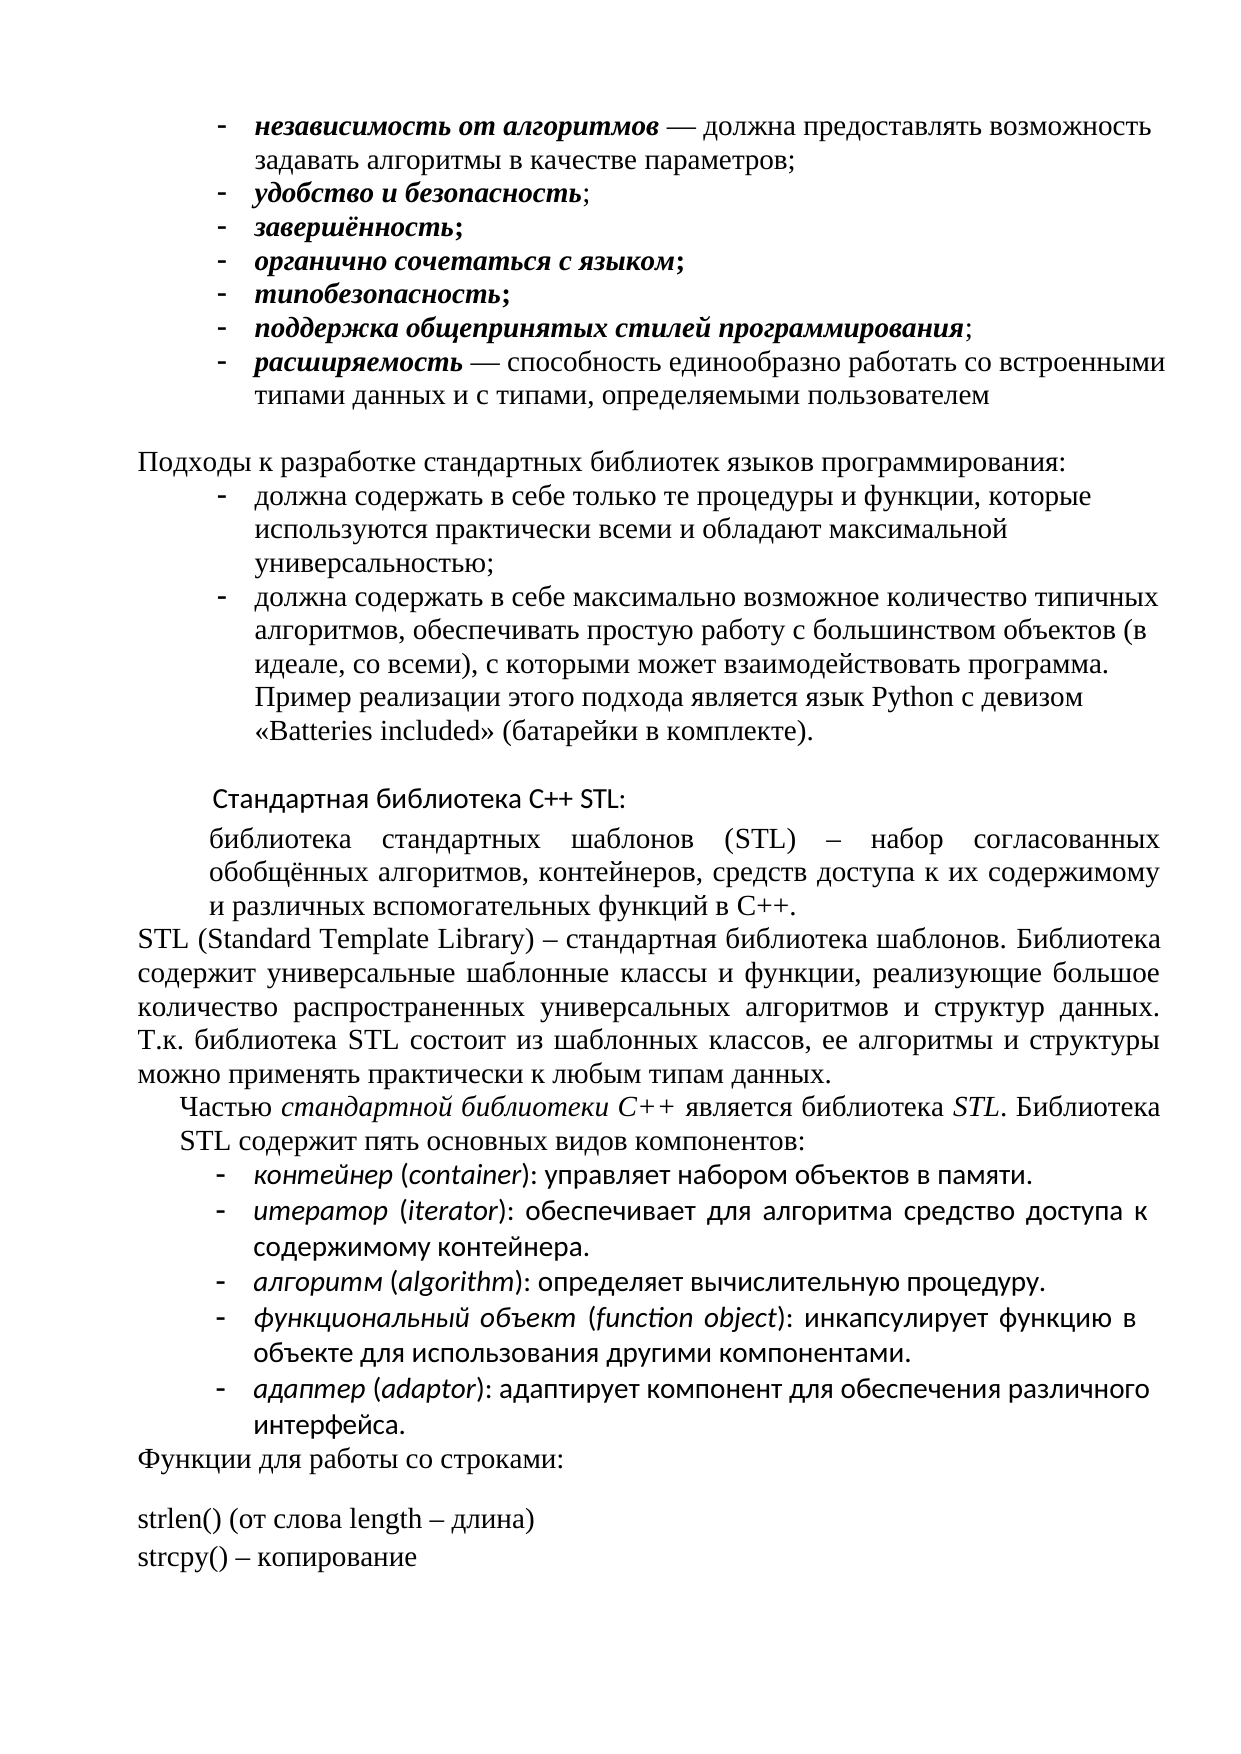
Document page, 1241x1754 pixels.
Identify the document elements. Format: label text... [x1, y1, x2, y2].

list удобство и безопасность; [217, 176, 1176, 209]
text strcpy() – копирование [137, 1539, 1160, 1573]
text библиотека стандартных шаблонов (STL) – набор согласованных обобщённых алгоритмов, контейнеров, средств доступа к их содержимому и различных вспомогательных функций в C++. [209, 821, 1160, 922]
text Подходы к разработке стандартных библиотек языков программирования: [137, 444, 1176, 478]
list поддержка общепринятых стилей программирования; [217, 310, 1176, 344]
list Стандартная библиотека C++ STL: [212, 780, 1176, 816]
list типобезопасность; [217, 276, 1176, 310]
list должна содержать в себе только те процедуры и функции, которые используются практически всеми и обладают максимальной универсальностью; [217, 478, 1176, 579]
text Функции для работы со строками: [137, 1441, 1160, 1475]
list органично сочетаться с языком; [217, 243, 1176, 276]
list адаптер (adaptor): адаптирует компонент для обеспечения различного интерфейса. [216, 1370, 1160, 1441]
list должна содержать в себе максимально возможное количество типичных алгоритмов, обеспечивать простую работу с большинством объектов (в идеале, со всеми), с которыми может взаимодействовать программа. Пример реализации этого подхода является язык Python с девизом «Batteries included» (батарейки в комплекте). [217, 579, 1176, 747]
list независимость от алгоритмов — должна предоставлять возможность задавать алгоритмы в качестве параметров; [217, 108, 1176, 176]
text Частью стандартной библиотеки С++ является библиотека STL. Библиотека STL содержит пять основных видов компонентов: [179, 1089, 1161, 1156]
text strlen() (от слова length – длина) [137, 1501, 1160, 1534]
text STL (Standard Template Library) – стандартная библиотека шаблонов. Библиотека содержит универсальные шаблонные классы и функции, реализующие большое количество распространенных универсальных алгоритмов и структур данных. Т.к. библиотека STL состоит из шаблонных классов, ее алгоритмы и структуры можно применять практически к любым типам данных. [137, 922, 1161, 1089]
list контейнер (container): управляет набором объектов в памяти. [216, 1156, 1176, 1192]
list итератор (iterator): обеспечивает для алгоритма средство доступа к содержимому контейнера. [216, 1192, 1160, 1263]
list алгоритм (algorithm): определяет вычислительную процедуру. [216, 1263, 1176, 1299]
list функциональный объект (function object): инкапсулирует функцию в объекте для использования другими компонентами. [216, 1299, 1160, 1370]
list завершённость; [217, 209, 1176, 243]
list расширяемость — способность единообразно работать со встроенными типами данных и с типами, определяемыми пользователем [217, 344, 1176, 411]
